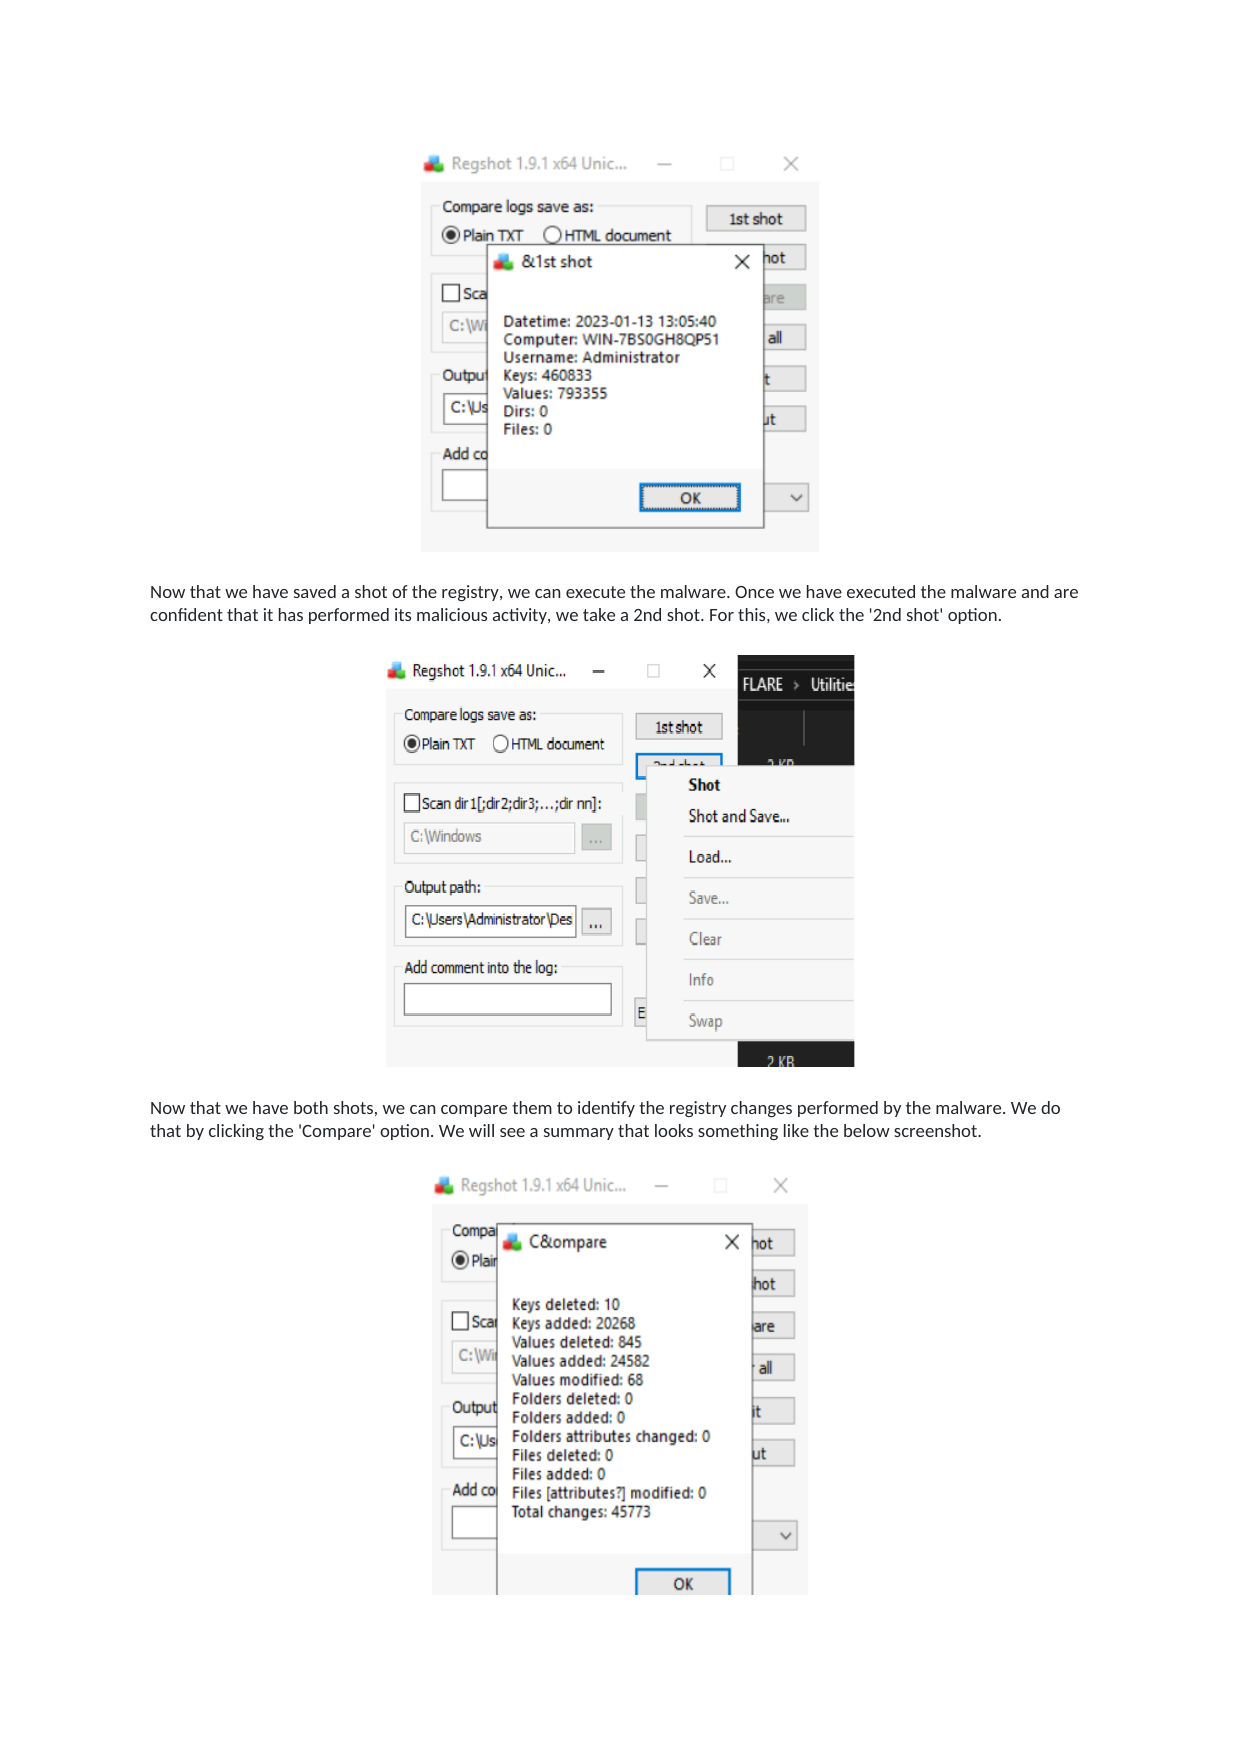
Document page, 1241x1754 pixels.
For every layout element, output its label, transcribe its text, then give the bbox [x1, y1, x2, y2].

text Now that we have saved a shot of the registry, we can execute the malware. Once we have executed the malware and are confident that it has performed its malicious activity, we take a 2nd shot. For this, we click the '2nd shot' option. [150, 580, 1090, 626]
text Now that we have both shots, we can compare them to identify the registry changes performed by the malware. We do that by clicking the 'Compare' option. We will see a summary that looks something like the below screenshot. [150, 1096, 1090, 1142]
picture [420, 150, 820, 552]
picture [385, 655, 855, 1067]
picture [432, 1170, 809, 1595]
